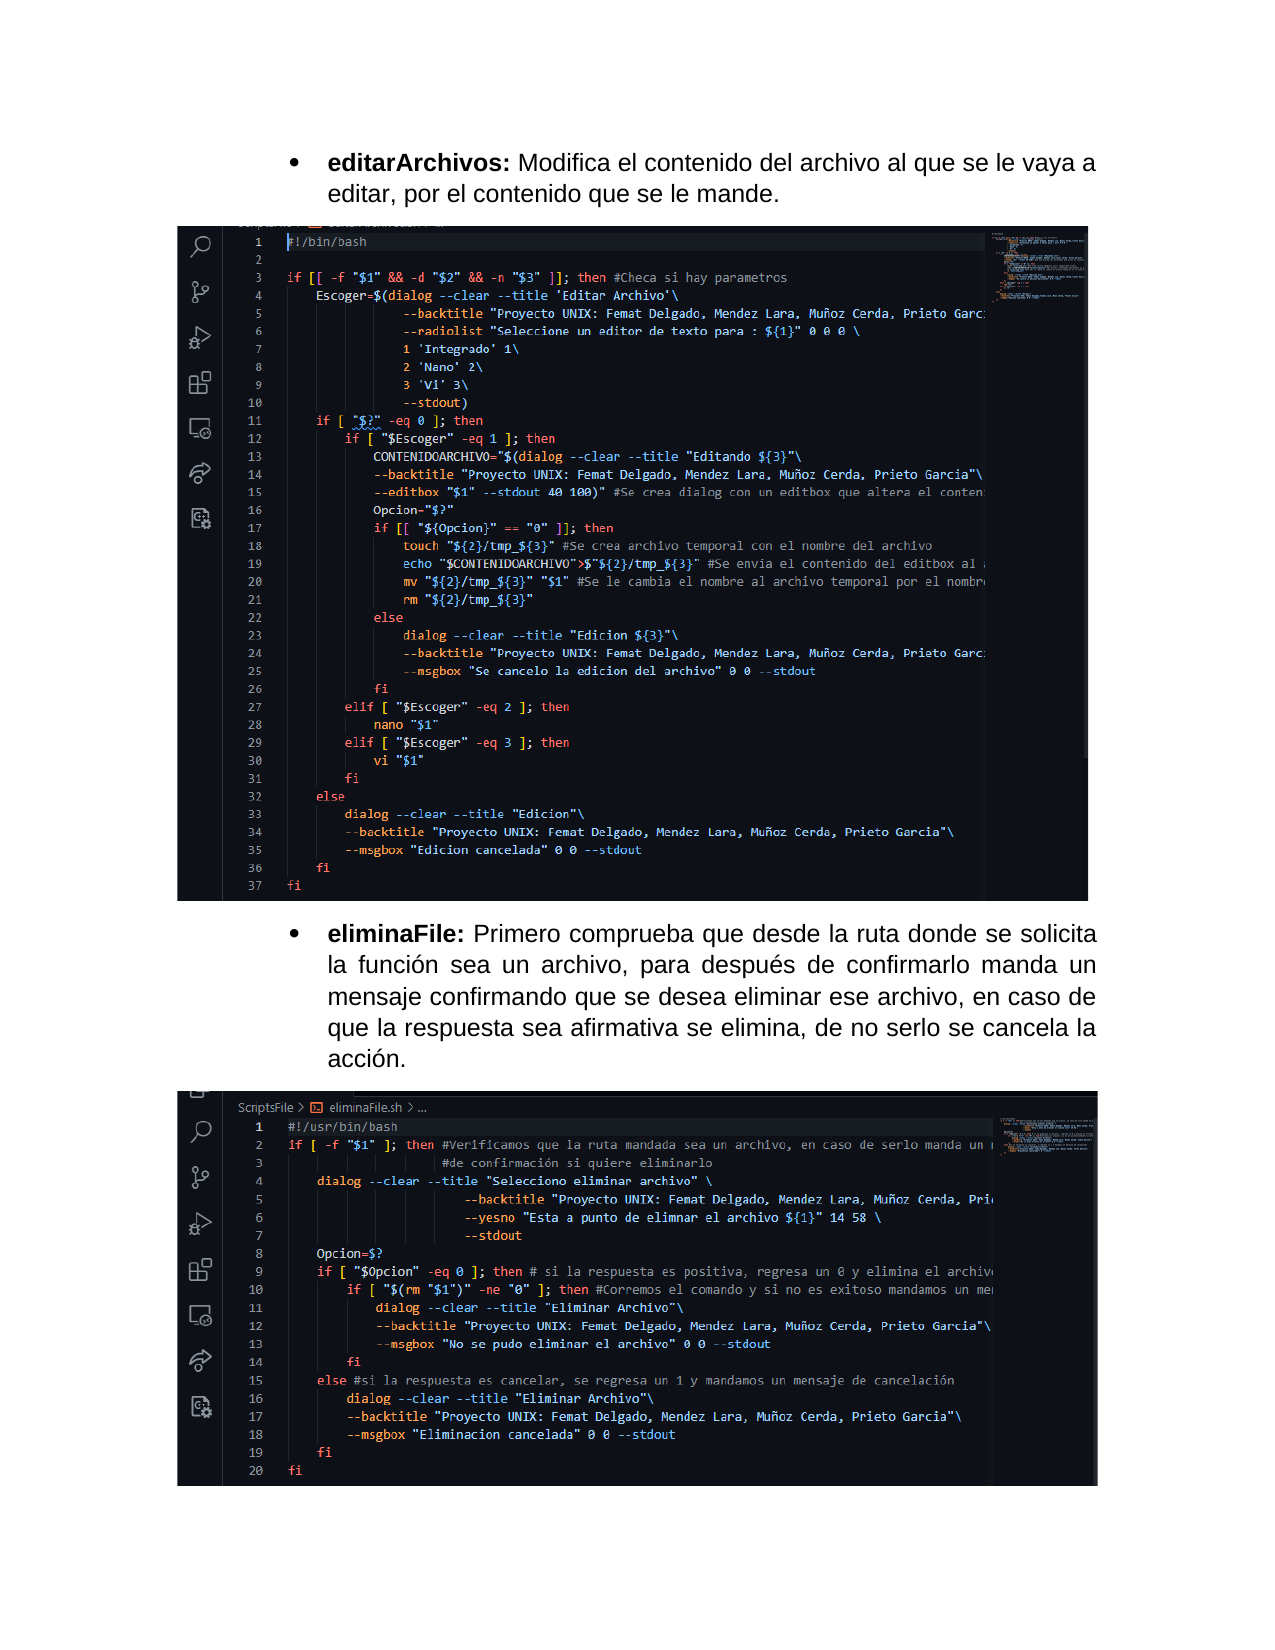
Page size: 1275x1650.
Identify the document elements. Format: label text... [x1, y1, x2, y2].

picture [177, 226, 1089, 901]
list editarArchivos: Modifica el contenido del archivo al que se le vaya a editar, por el contenido que se le mande. [290, 148, 1098, 207]
list eliminaFile: Primero comprueba que desde la ruta donde se solicita la función sea un archivo, para después de confirmarlo manda un mensaje confirmando que se desea eliminar ese archivo, en caso de que la respuesta sea afirmativa se elimina, de no serlo se cancela la acción. [290, 919, 1098, 1072]
picture [177, 1091, 1098, 1486]
